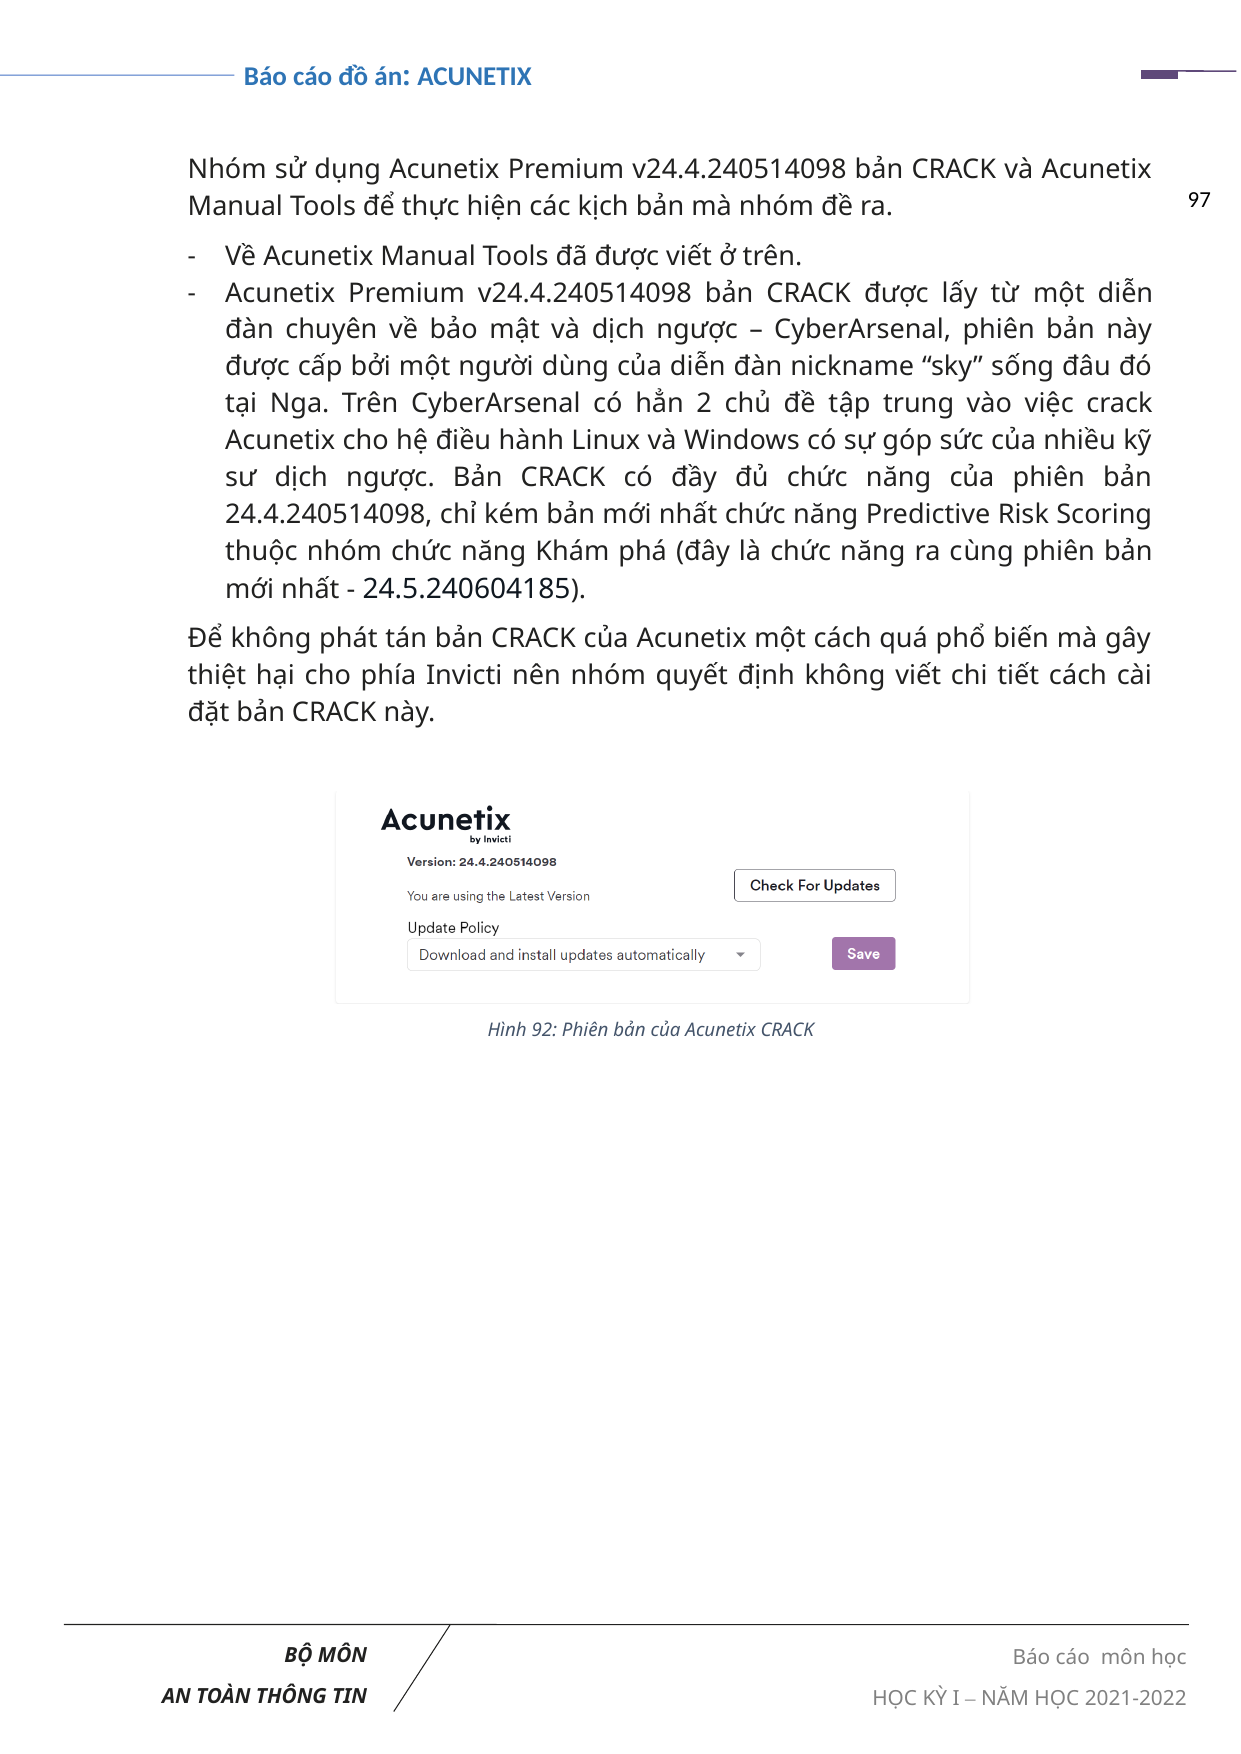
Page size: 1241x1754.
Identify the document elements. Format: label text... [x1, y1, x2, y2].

text Hình 92: Phiên bản của Acunetix CRACK [150, 1017, 1153, 1042]
text Để không phát tán bản CRACK của Acunetix một cách quá phổ biến mà gây thiệt hại cho phía Invicti nên nhóm quyết định không viết chi tiết cách cài đặt bản CRACK này. [187, 619, 1153, 729]
text Nhóm sử dụng Acunetix Premium v24.4.240514098 bản CRACK và Acunetix Manual Tools để thực hiện các kịch bản mà nhóm đề ra. [187, 150, 1153, 224]
list Về Acunetix Manual Tools đã được viết ở trên. [187, 236, 1153, 273]
list Acunetix Premium v24.4.240514098 bản CRACK được lấy từ một diễn đàn chuyên về bảo mật và dịch ngược – CyberArsenal, phiên bản này được cấp bởi một người dùng của diễn đàn nickname “sky” sống đâu đó tại Nga. Trên CyberArsenal có hẳn 2 chủ đề tập trung vào việc crack Acunetix cho hệ điều hành Linux và Windows có sự góp sức của nhiều kỹ sư dịch ngược. Bản CRACK có đầy đủ chức năng của phiên bản 24.4.240514098, chỉ kém bản mới nhất chức năng Predictive Risk Scoring thuộc nhóm chức năng Khám phá (đây là chức năng ra cùng phiên bản mới nhất - 24.5.240604185). [187, 273, 1153, 606]
picture [327, 791, 976, 1004]
